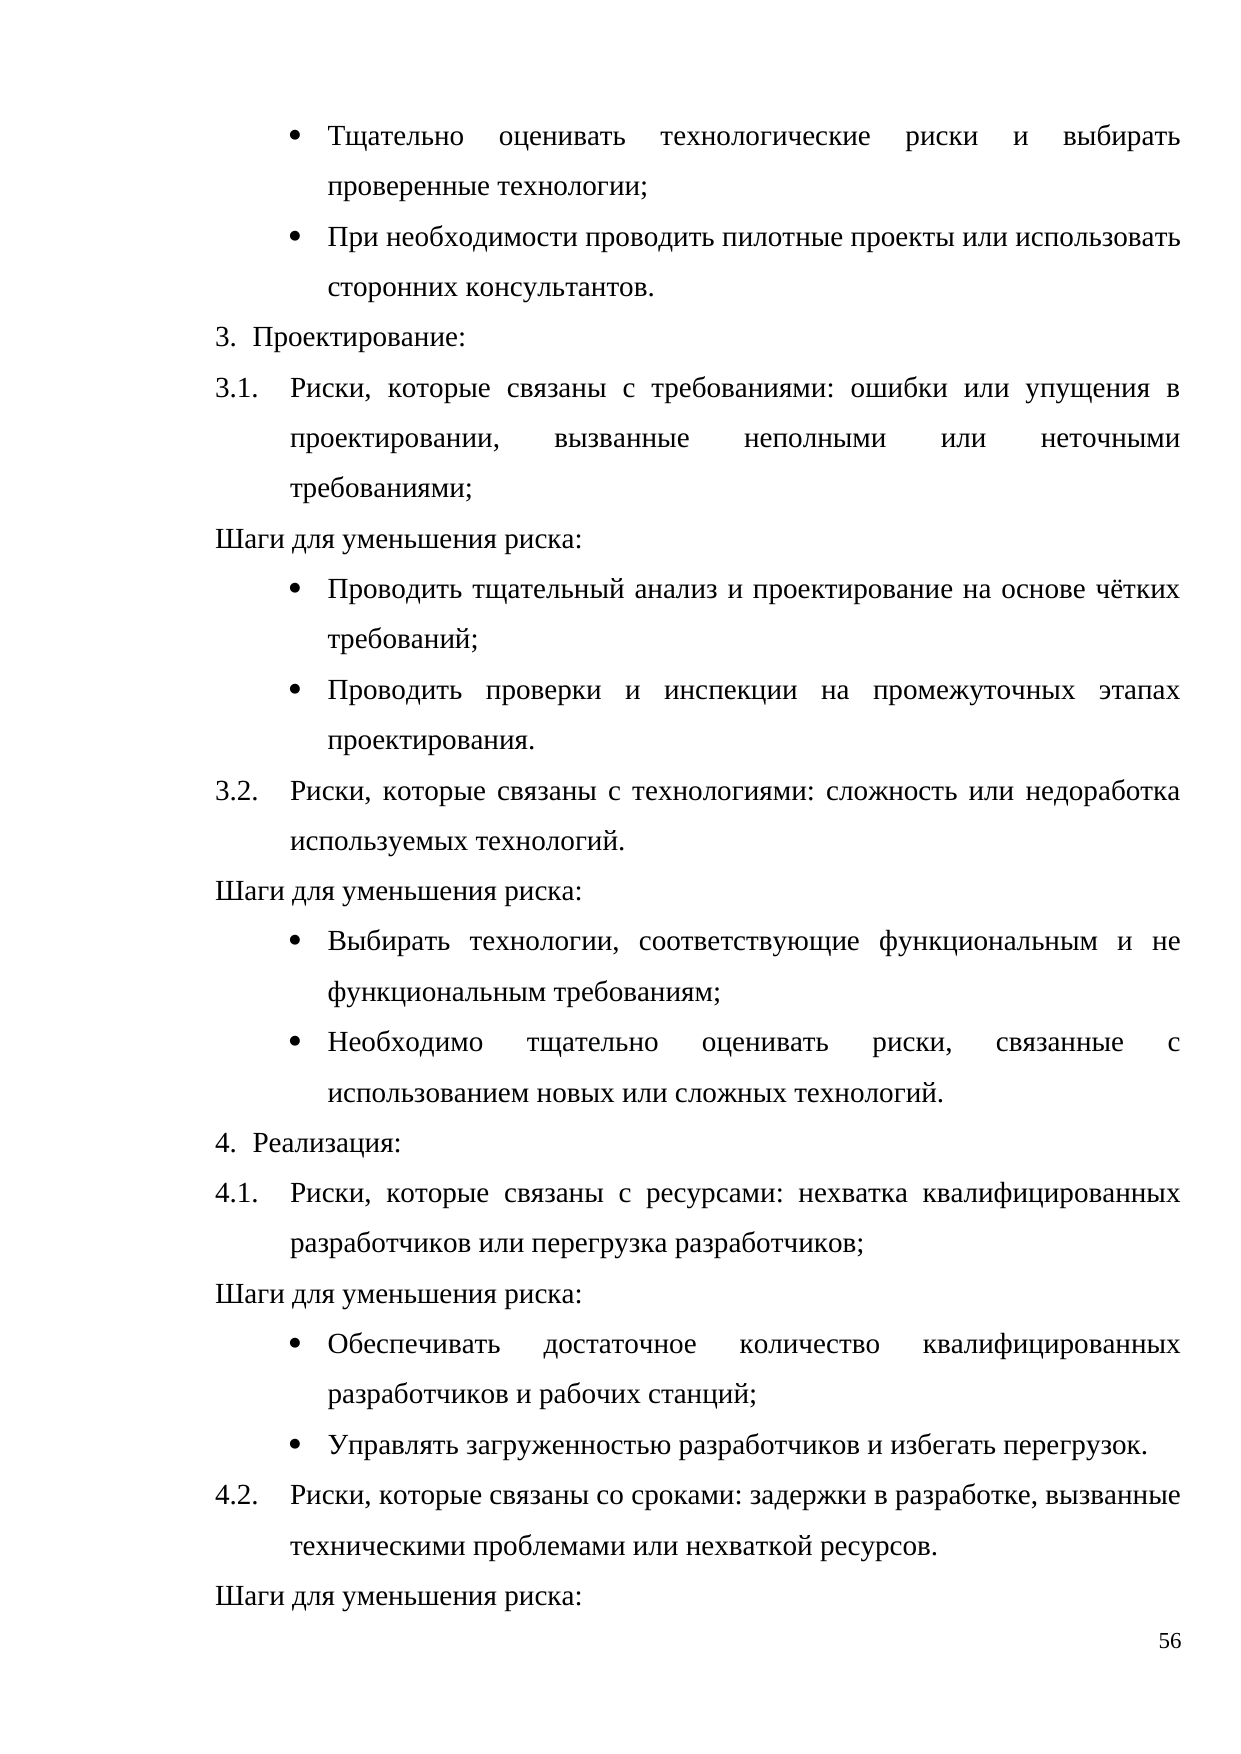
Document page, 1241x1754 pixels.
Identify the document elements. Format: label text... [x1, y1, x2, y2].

list При необходимости проводить пилотные проекты или использовать сторонних консультантов. [290, 219, 1181, 303]
text Шаги для уменьшения риска: [215, 1276, 1181, 1309]
list Проводить проверки и инспекции на промежуточных этапах проектирования. [290, 672, 1181, 756]
list Реализация: [215, 1125, 1181, 1158]
list Риски, которые связаны с требованиями: ошибки или упущения в проектировании, вызванные неполными или неточными требованиями; [215, 370, 1181, 504]
list Проектирование: [215, 319, 1181, 353]
list Выбирать технологии, соответствующие функциональным и не функциональным требованиям; [290, 923, 1181, 1007]
list Обеспечивать достаточное количество квалифицированных разработчиков и рабочих станций; [290, 1326, 1181, 1410]
list Управлять загруженностью разработчиков и избегать перегрузок. [290, 1427, 1181, 1461]
list Риски, которые связаны с ресурсами: нехватка квалифицированных разработчиков или перегрузка разработчиков; [215, 1175, 1181, 1259]
list Тщательно оценивать технологические риски и выбирать проверенные технологии; [290, 118, 1181, 202]
text Шаги для уменьшения риска: [215, 521, 1181, 554]
list Необходимо тщательно оценивать риски, связанные с использованием новых или сложных технологий. [290, 1024, 1181, 1108]
list Риски, которые связаны со сроками: задержки в разработке, вызванные техническими проблемами или нехваткой ресурсов. [215, 1477, 1181, 1561]
text Шаги для уменьшения риска: [215, 1578, 1181, 1612]
text Шаги для уменьшения риска: [215, 873, 1181, 907]
list Проводить тщательный анализ и проектирование на основе чётких требований; [290, 571, 1181, 655]
list Риски, которые связаны с технологиями: сложность или недоработка используемых технологий. [215, 773, 1181, 856]
